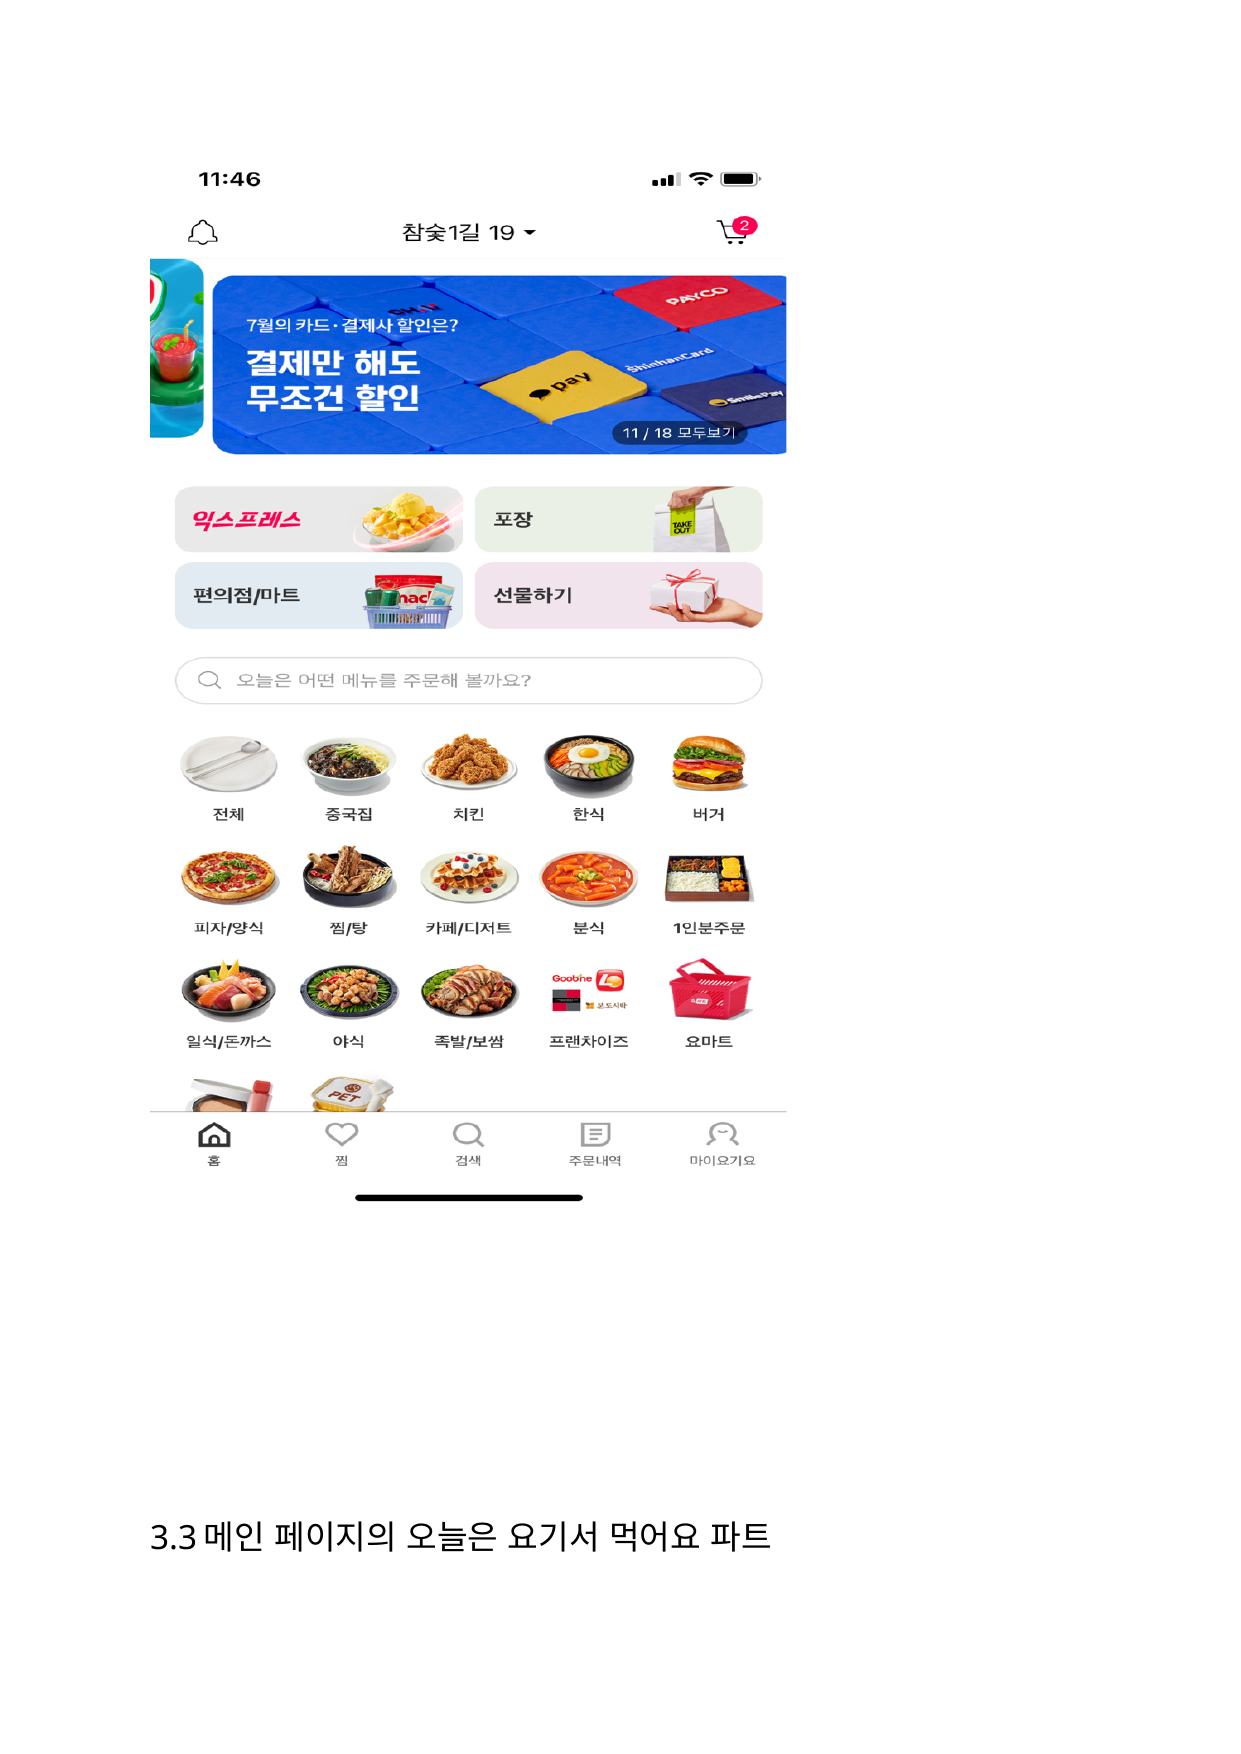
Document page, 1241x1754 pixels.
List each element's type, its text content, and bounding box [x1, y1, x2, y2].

picture [150, 150, 787, 1210]
text 3.3메인 페이지의 오늘은 요기서 먹어요 파트 [150, 1511, 1090, 1559]
